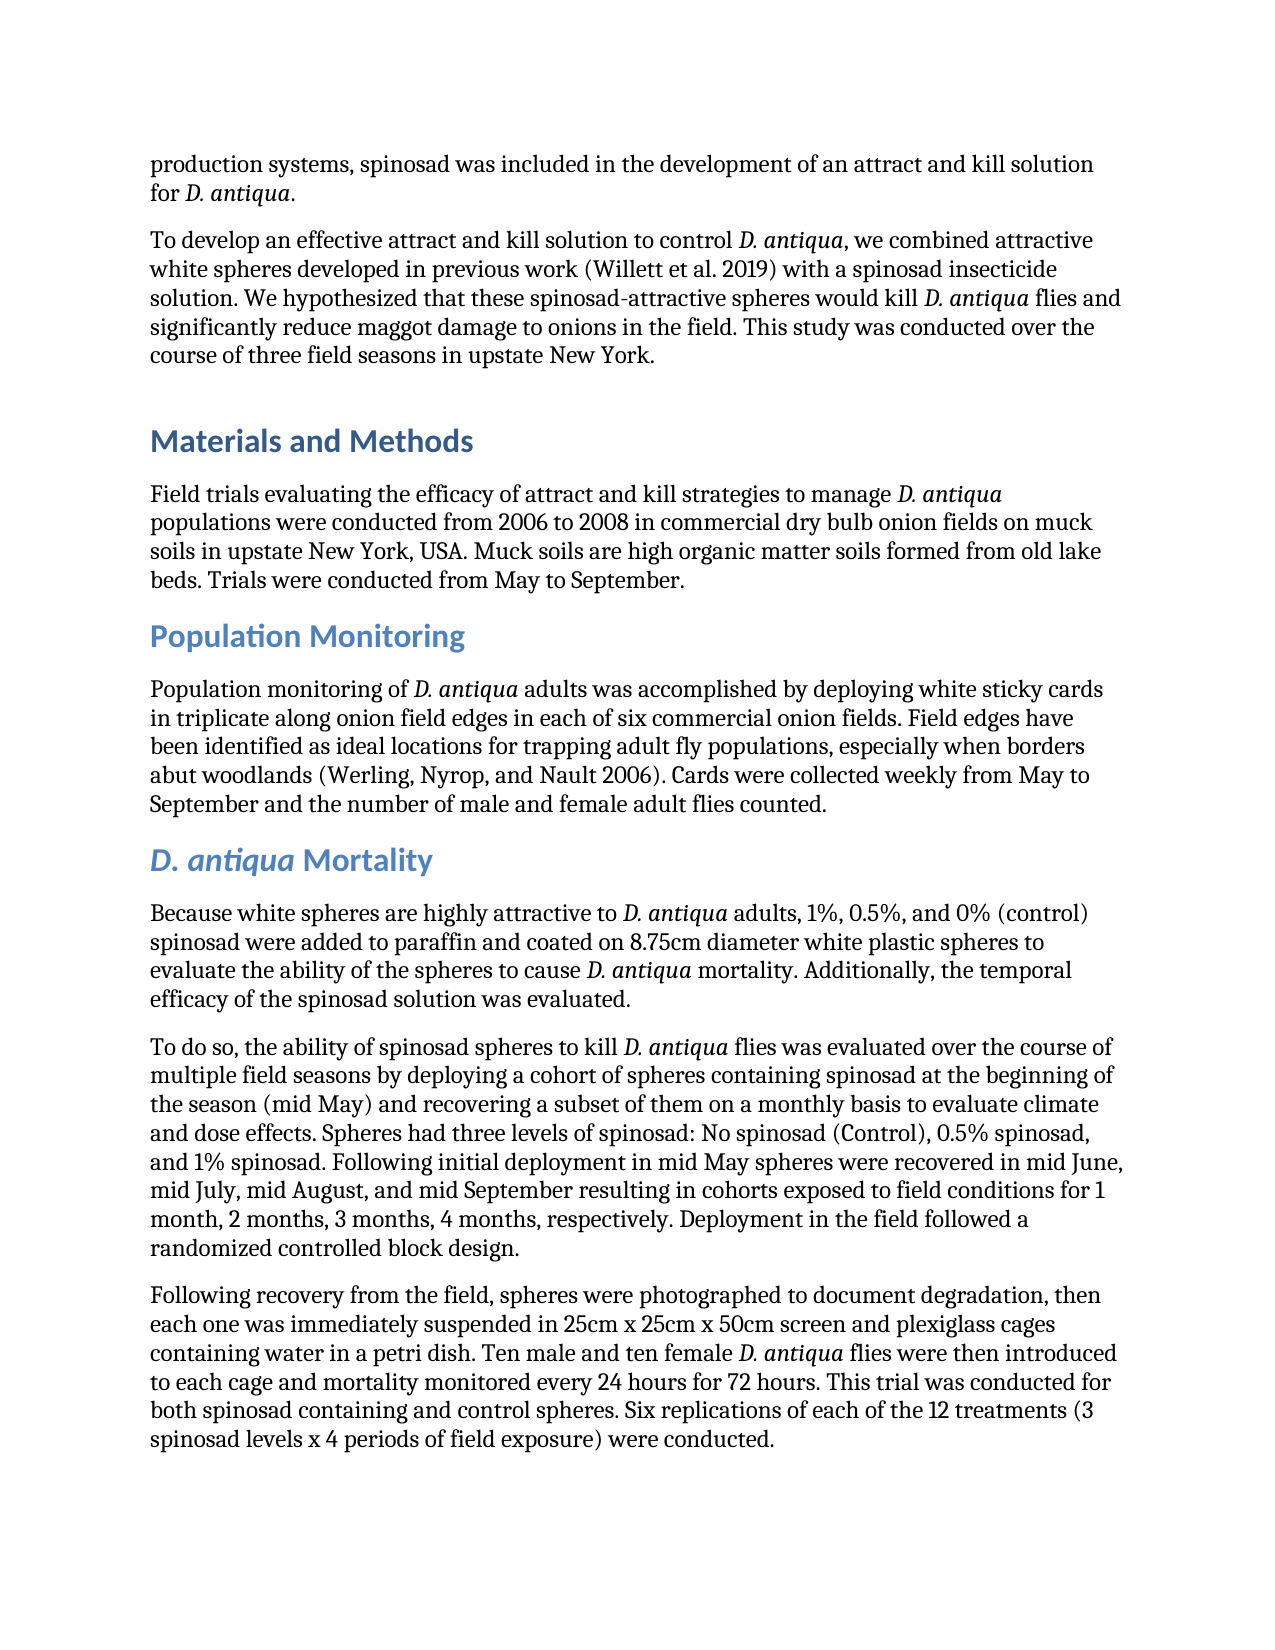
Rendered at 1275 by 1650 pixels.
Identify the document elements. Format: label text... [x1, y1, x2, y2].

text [150, 150, 1125, 207]
subtitle Population Monitoring [150, 615, 1125, 656]
text Population monitoring of D. antiqua adults was accomplished by deploying white sticky cards in triplicate along onion field edges in each of six commercial onion fields. Field edges have been identified as ideal locations for trapping adult fly populations, especially when borders abut woodlands (Werling, Nyrop, and Nault 2006). Cards were collected weekly from May to September and the number of male and female adult flies counted. [150, 675, 1125, 818]
subtitle D. antiqua Mortality [150, 839, 1125, 880]
text To do so, the ability of spinosad spheres to kill D. antiqua flies was evaluated over the course of multiple field seasons by deploying a cohort of spheres containing spinosad at the beginning of the season (mid May) and recovering a subset of them on a monthly basis to evaluate climate and dose effects. Spheres had three levels of spinosad: No spinosad (Control), 0.5% spinosad, and 1% spinosad. Following initial deployment in mid May spheres were recovered in mid June, mid July, mid August, and mid September resulting in cohorts exposed to field conditions for 1 month, 2 months, 3 months, 4 months, respectively. Deployment in the field followed a randomized controlled block design. [150, 1033, 1125, 1263]
text Following recovery from the field, spheres were photographed to document degradation, then each one was immediately suspended in 25cm x 25cm x 50cm screen and plexiglass cages containing water in a petri dish. Ten male and ten female D. antiqua flies were then introduced to each cage and mortality monitored every 24 hours for 72 hours. This trial was conducted for both spinosad containing and control spheres. Six replications of each of the 12 treatments (3 spinosad levels x 4 periods of field exposure) were conducted. [150, 1281, 1125, 1454]
text To develop an effective attract and kill solution to control D. antiqua, we combined attractive white spheres developed in previous work (Willett et al. 2019) with a spinosad insecticide solution. We hypothesized that these spinosad-attractive spheres would kill D. antiqua flies and significantly reduce maggot damage to onions in the field. This study was conducted over the course of three field seasons in upstate New York. [150, 226, 1125, 370]
text Because white spheres are highly attractive to D. antiqua adults, 1%, 0.5%, and 0% (control) spinosad were added to paraffin and coated on 8.75cm diameter white plastic spheres to evaluate the ability of the spheres to cause D. antiqua mortality. Additionally, the temporal efficacy of the spinosad solution was evaluated. [150, 899, 1125, 1014]
text Field trials evaluating the efficacy of attract and kill strategies to manage D. antiqua populations were conducted from 2006 to 2008 in commercial dry bulb onion fields on muck soils in upstate New York, USA. Muck soils are high organic matter soils formed from old lake beds. Trials were conducted from May to September. [150, 479, 1125, 594]
subtitle Materials and Methods [150, 420, 1125, 461]
